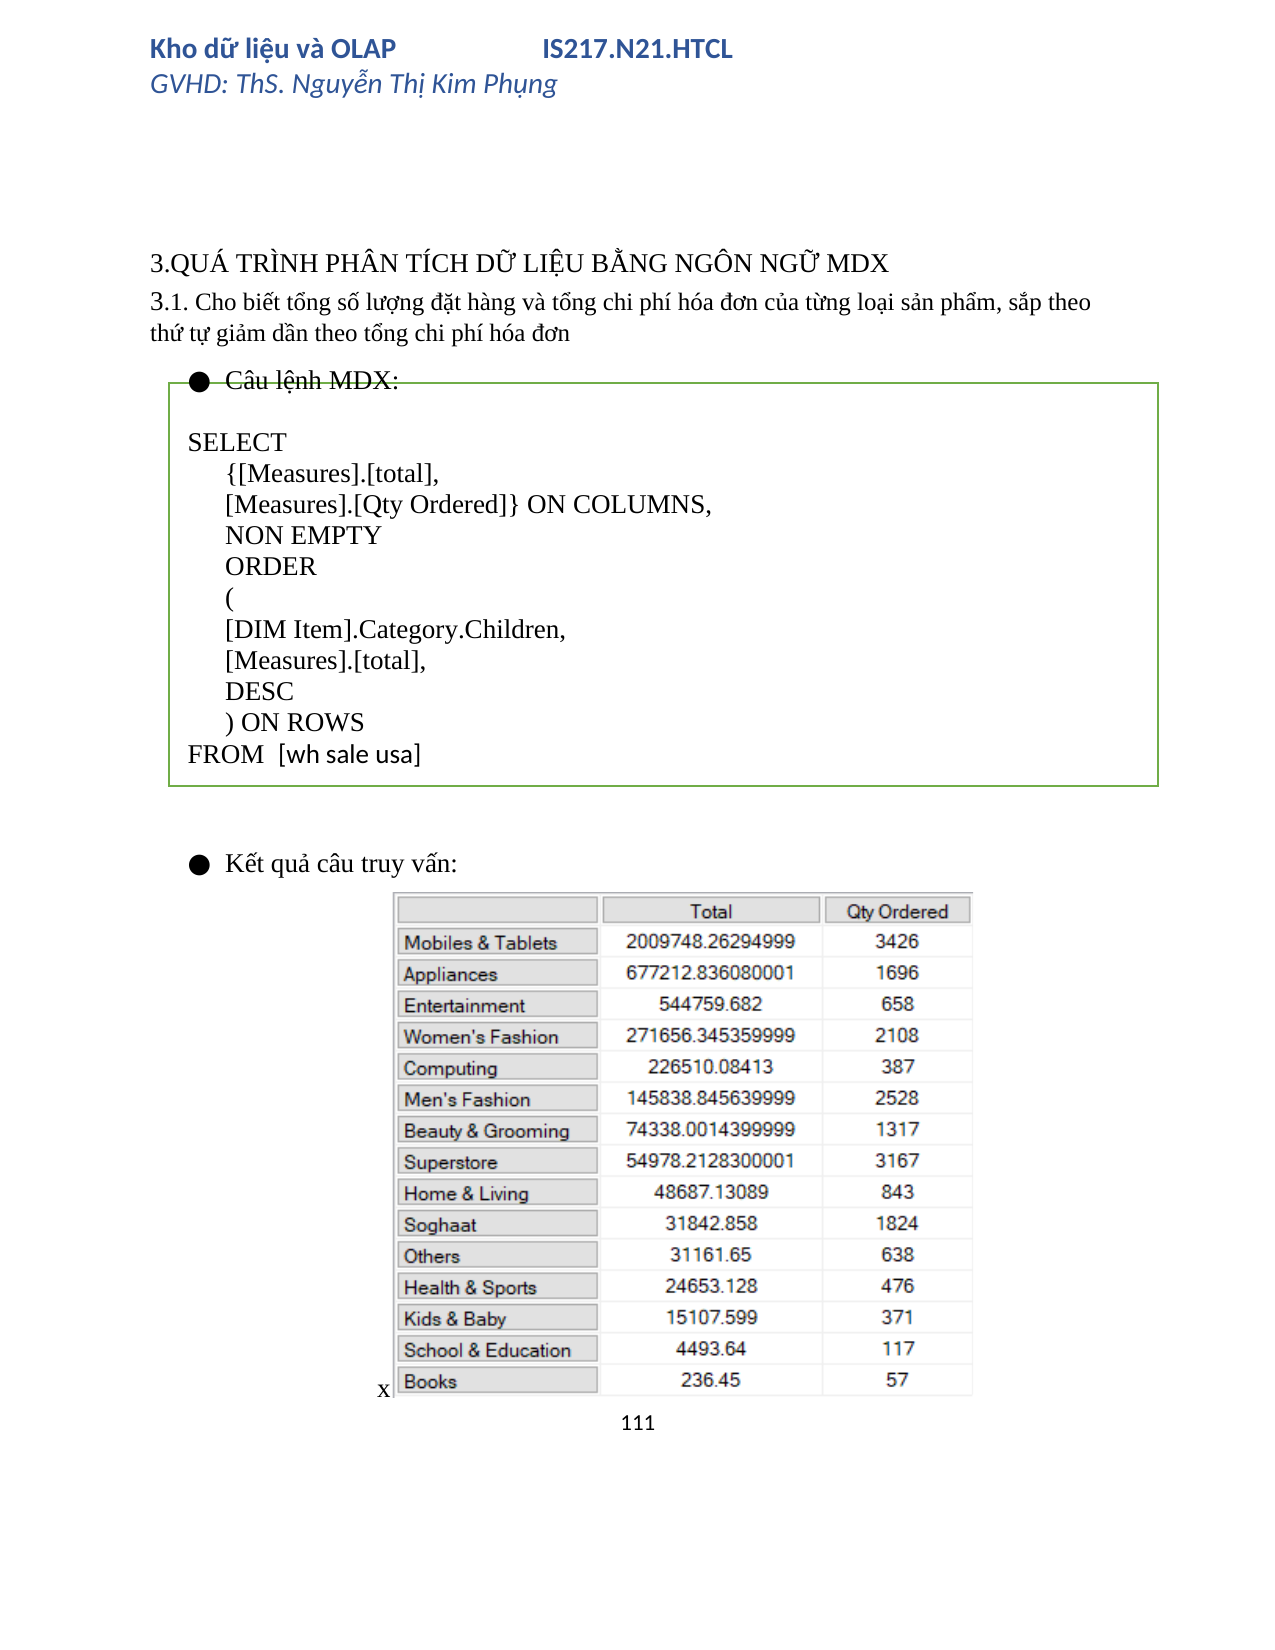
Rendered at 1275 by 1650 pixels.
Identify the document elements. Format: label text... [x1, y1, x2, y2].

text [DIM Item].Category.Children, [187, 613, 1125, 644]
text ORDER [187, 550, 1125, 582]
text [Measures].[total], [187, 644, 1125, 675]
text NON EMPTY [187, 519, 1125, 550]
list Kết quả câu truy vấn: [187, 833, 1125, 888]
text ) ON ROWS [187, 706, 1125, 737]
subtitle 3.QUÁ TRÌNH PHÂN TÍCH DỮ LIỆU BẰNG NGÔN NGỮ MDX [150, 247, 1125, 278]
text SELECT [187, 426, 1125, 457]
picture [390, 892, 974, 1398]
list Câu lệnh MDX: [187, 349, 1125, 405]
text DESC [187, 675, 1125, 706]
text {[Measures].[total], [187, 457, 1125, 488]
text ( [187, 582, 1125, 613]
subtitle 3.1. Cho biết tổng số lượng đặt hàng và tổng chi phí hóa đơn của từng loại sản phẩm, sắp theo thứ tự giảm dần theo tổng chi phí hóa đơn [150, 285, 1125, 347]
text [Measures].[Qty Ordered]} ON COLUMNS, [187, 488, 1125, 519]
text FROM [wh sale usa] [187, 737, 1125, 770]
